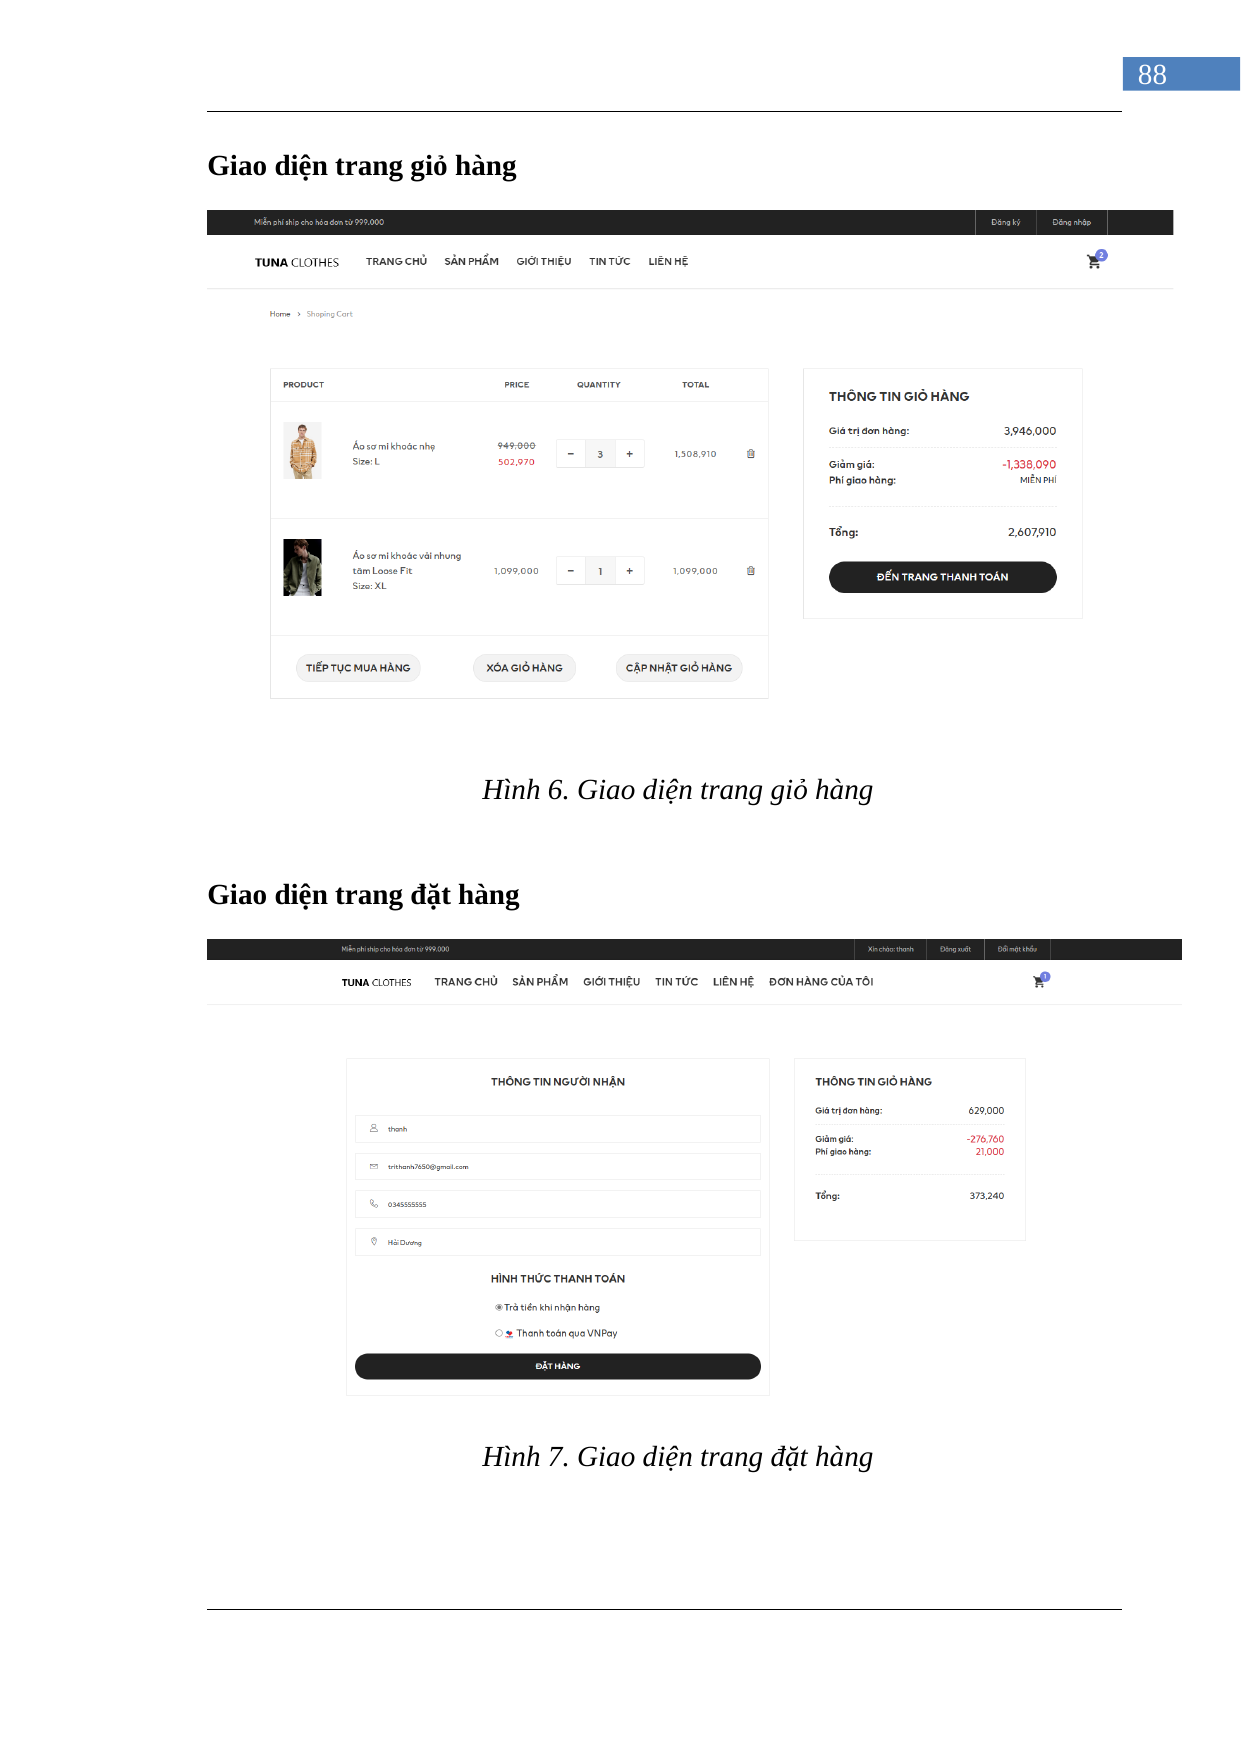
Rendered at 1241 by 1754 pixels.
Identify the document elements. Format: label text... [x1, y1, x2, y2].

picture [207, 210, 1174, 756]
subtitle Giao diện trang giỏ hàng [207, 148, 1122, 181]
picture [207, 939, 1182, 1423]
subtitle Giao diện trang đặt hàng [207, 877, 1122, 910]
